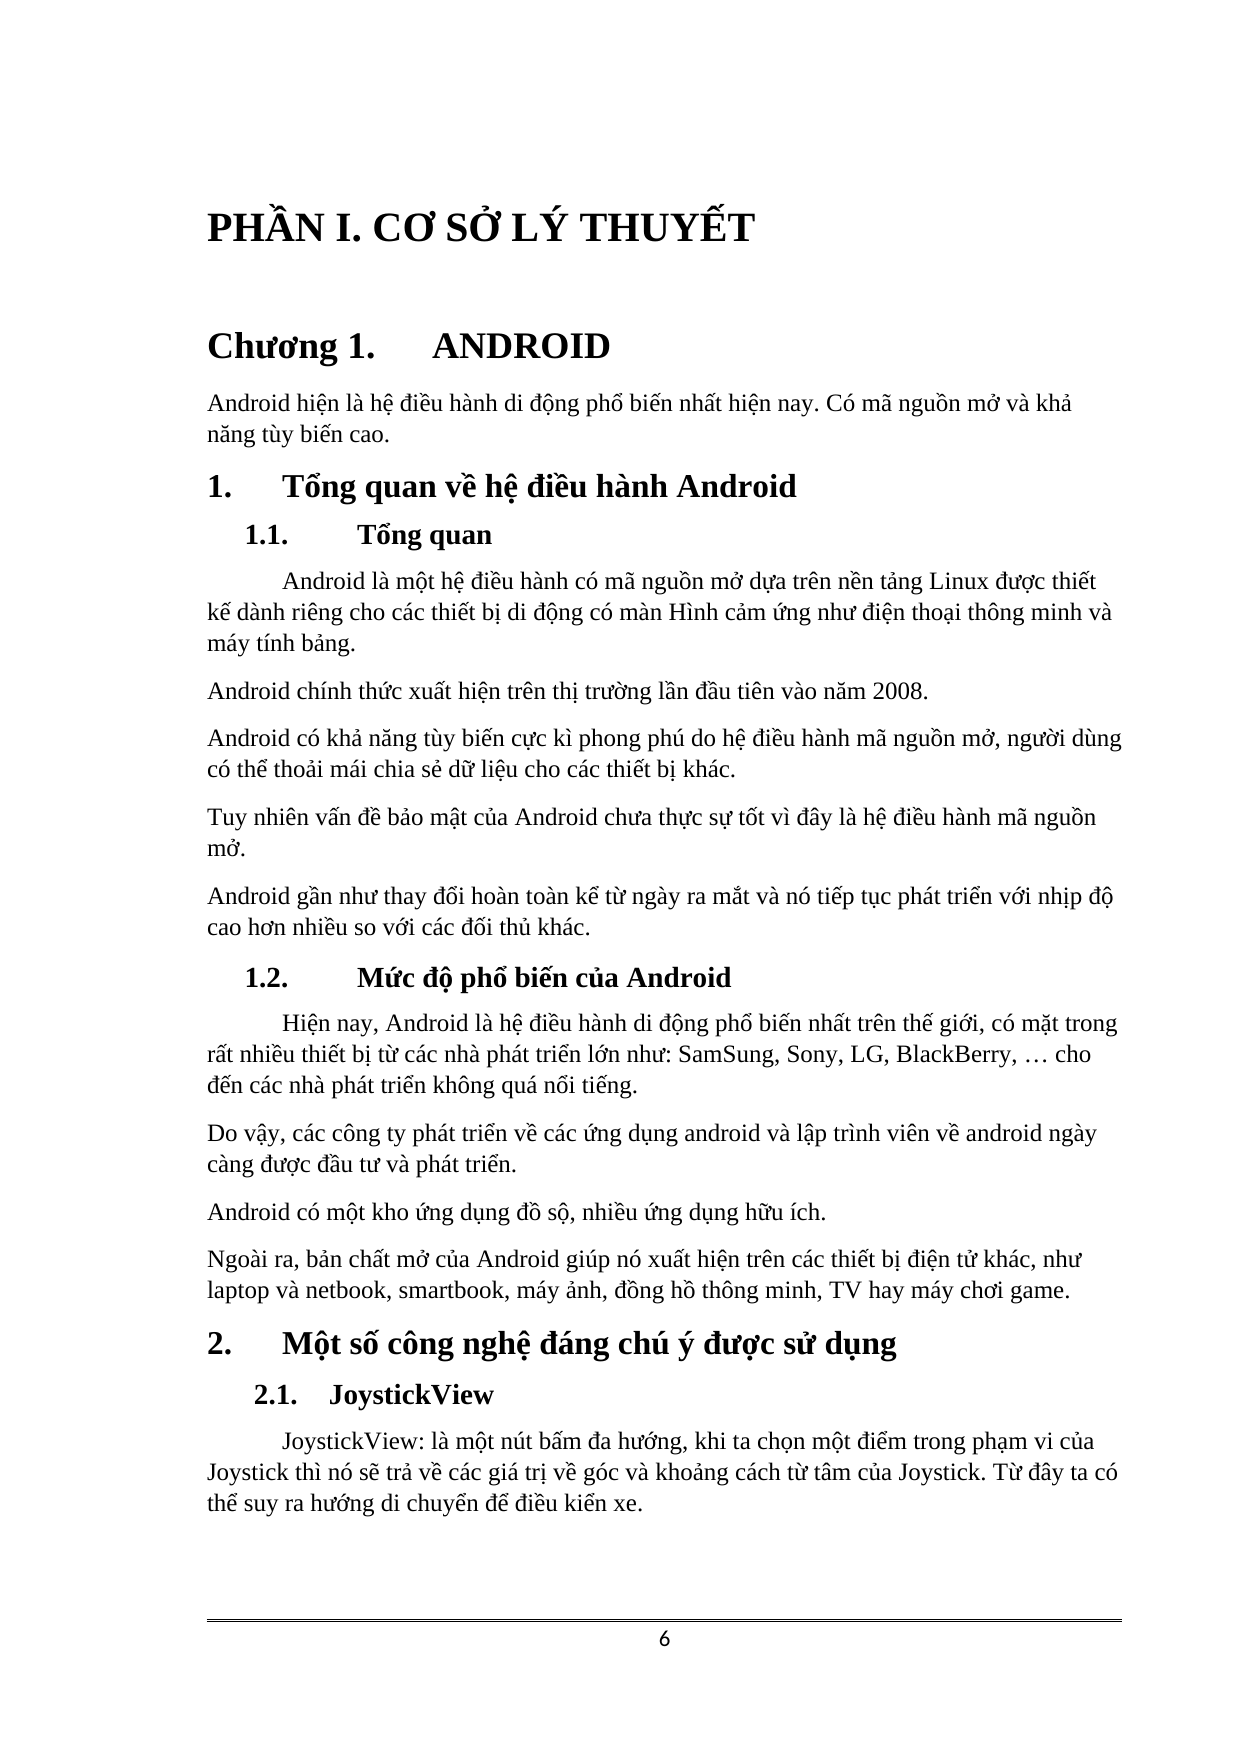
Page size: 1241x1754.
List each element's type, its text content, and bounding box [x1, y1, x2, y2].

text Android hiện là hệ điều hành di động phổ biến nhất hiện nay. Có mã nguồn mở và khả năng tùy biến cao. [207, 388, 1122, 447]
text Tuy nhiên vấn đề bảo mật của Android chưa thực sự tốt vì đây là hệ điều hành mã nguồn mở. [207, 802, 1122, 862]
text Android có một kho ứng dụng đồ sộ, nhiều ứng dụng hữu ích. [207, 1197, 1122, 1226]
list Mức độ phổ biến của Android [244, 960, 1122, 993]
text Ngoài ra, bản chất mở của Android giúp nó xuất hiện trên các thiết bị điện tử khác, như laptop và netbook, smartbook, máy ảnh, đồng hồ thông minh, TV hay máy chơi game. [207, 1244, 1122, 1304]
text Do vậy, các công ty phát triển về các ứng dụng android và lập trình viên về android ngày càng được đầu tư và phát triển. [207, 1118, 1122, 1178]
subtitle PHẦN I. CƠ SỞ LÝ THUYẾT [207, 202, 1122, 250]
text Android chính thức xuất hiện trên thị trường lần đầu tiên vào năm 2008. [207, 676, 1122, 704]
text Hiện nay, Android là hệ điều hành di động phổ biến nhất trên thế giới, có mặt trong rất nhiều thiết bị từ các nhà phát triển lớn như: SamSung, Sony, LG, BlackBerry, … cho đến các nhà phát triển không quá nổi tiếng. [207, 1008, 1122, 1099]
list JoystickView [254, 1377, 1122, 1411]
text JoystickView: là một nút bấm đa hướng, khi ta chọn một điểm trong phạm vi của Joystick thì nó sẽ trả về các giá trị về góc và khoảng cách từ tâm của Joystick. Từ đây ta có thể suy ra hướng di chuyển để điều kiển xe. [207, 1426, 1122, 1517]
text Android gần như thay đổi hoàn toàn kể từ ngày ra mắt và nó tiếp tục phát triển với nhịp độ cao hơn nhiều so với các đối thủ khác. [207, 881, 1122, 941]
subtitle Tổng quan về hệ điều hành Android [207, 466, 1122, 505]
subtitle Chương 1. ANDROID [207, 323, 1122, 366]
text Android là một hệ điều hành có mã nguồn mở dựa trên nền tảng Linux được thiết kế dành riêng cho các thiết bị di động có màn Hình cảm ứng như điện thoại thông minh và máy tính bảng. [207, 566, 1122, 657]
text Android có khả năng tùy biến cực kì phong phú do hệ điều hành mã nguồn mở, người dùng có thể thoải mái chia sẻ dữ liệu cho các thiết bị khác. [207, 723, 1122, 783]
list Tổng quan [244, 517, 1122, 551]
subtitle 2. Một số công nghệ đáng chú ý được sử dụng [207, 1323, 1122, 1362]
